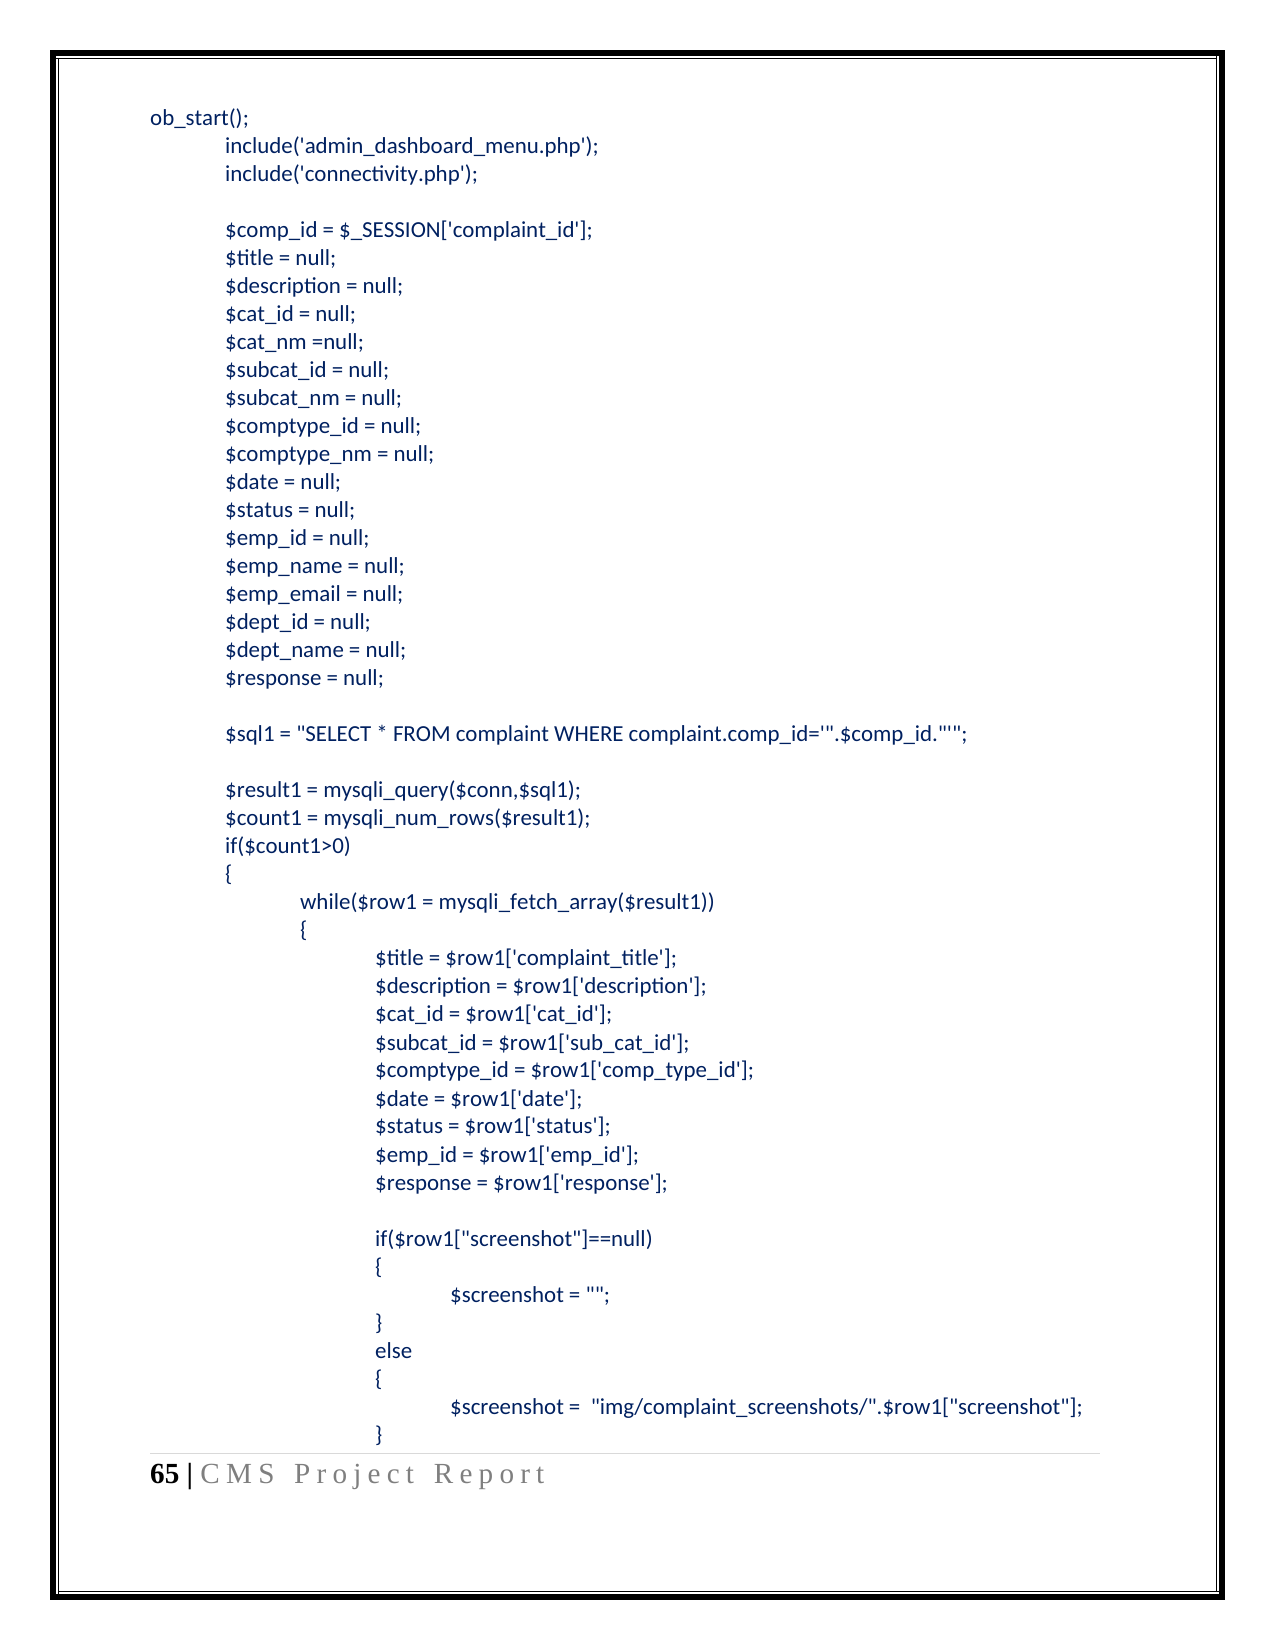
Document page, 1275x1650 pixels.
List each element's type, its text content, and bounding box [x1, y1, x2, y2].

text $result1 = mysqli_query($conn,$sql1); [150, 775, 1100, 803]
text $title = null; [150, 243, 1100, 271]
text $date = $row1['date']; [150, 1084, 1100, 1112]
text $cat_id = $row1['cat_id']; [150, 999, 1100, 1028]
text $date = null; [150, 467, 1100, 495]
text $response = null; [150, 663, 1100, 691]
text $title = $row1['complaint_title']; [150, 943, 1100, 972]
text $comptype_nm = null; [150, 439, 1100, 467]
text while($row1 = mysqli_fetch_array($result1)) [150, 887, 1100, 916]
text $description = null; [150, 271, 1100, 299]
text $emp_id = $row1['emp_id']; [150, 1140, 1100, 1168]
text $cat_nm =null; [150, 327, 1100, 355]
text $screenshot = "img/complaint_screenshots/".$row1["screenshot"]; [150, 1392, 1100, 1420]
text $dept_id = null; [150, 607, 1100, 635]
text } [150, 1308, 1100, 1336]
text $status = $row1['status']; [150, 1112, 1100, 1140]
text $response = $row1['response']; [150, 1168, 1100, 1196]
text if($row1["screenshot"]==null) [150, 1224, 1100, 1252]
text $subcat_id = null; [150, 355, 1100, 383]
text $emp_name = null; [150, 551, 1100, 579]
text $emp_id = null; [150, 523, 1100, 551]
text else [150, 1336, 1100, 1364]
text } [150, 1420, 1100, 1448]
text $count1 = mysqli_num_rows($result1); [150, 803, 1100, 831]
text $description = $row1['description']; [150, 972, 1100, 999]
text { [150, 1252, 1100, 1280]
text $comptype_id = $row1['comp_type_id']; [150, 1056, 1100, 1084]
text $subcat_id = $row1['sub_cat_id']; [150, 1028, 1100, 1056]
text $comp_id = $_SESSION['complaint_id']; [150, 215, 1100, 243]
text $screenshot = ""; [150, 1280, 1100, 1308]
text $sql1 = "SELECT * FROM complaint WHERE complaint.comp_id='".$comp_id."'"; [150, 719, 1100, 747]
text $cat_id = null; [150, 299, 1100, 327]
text $dept_name = null; [150, 635, 1100, 663]
text include('admin_dashboard_menu.php'); [150, 131, 1100, 159]
text { [150, 1364, 1100, 1392]
text ob_start(); [150, 103, 1100, 131]
text { [150, 859, 1100, 887]
text $subcat_nm = null; [150, 383, 1100, 411]
text $comptype_id = null; [150, 411, 1100, 439]
text $status = null; [150, 495, 1100, 523]
text include('connectivity.php'); [150, 159, 1100, 187]
text if($count1>0) [150, 831, 1100, 859]
text $emp_email = null; [150, 579, 1100, 607]
text { [150, 916, 1100, 943]
